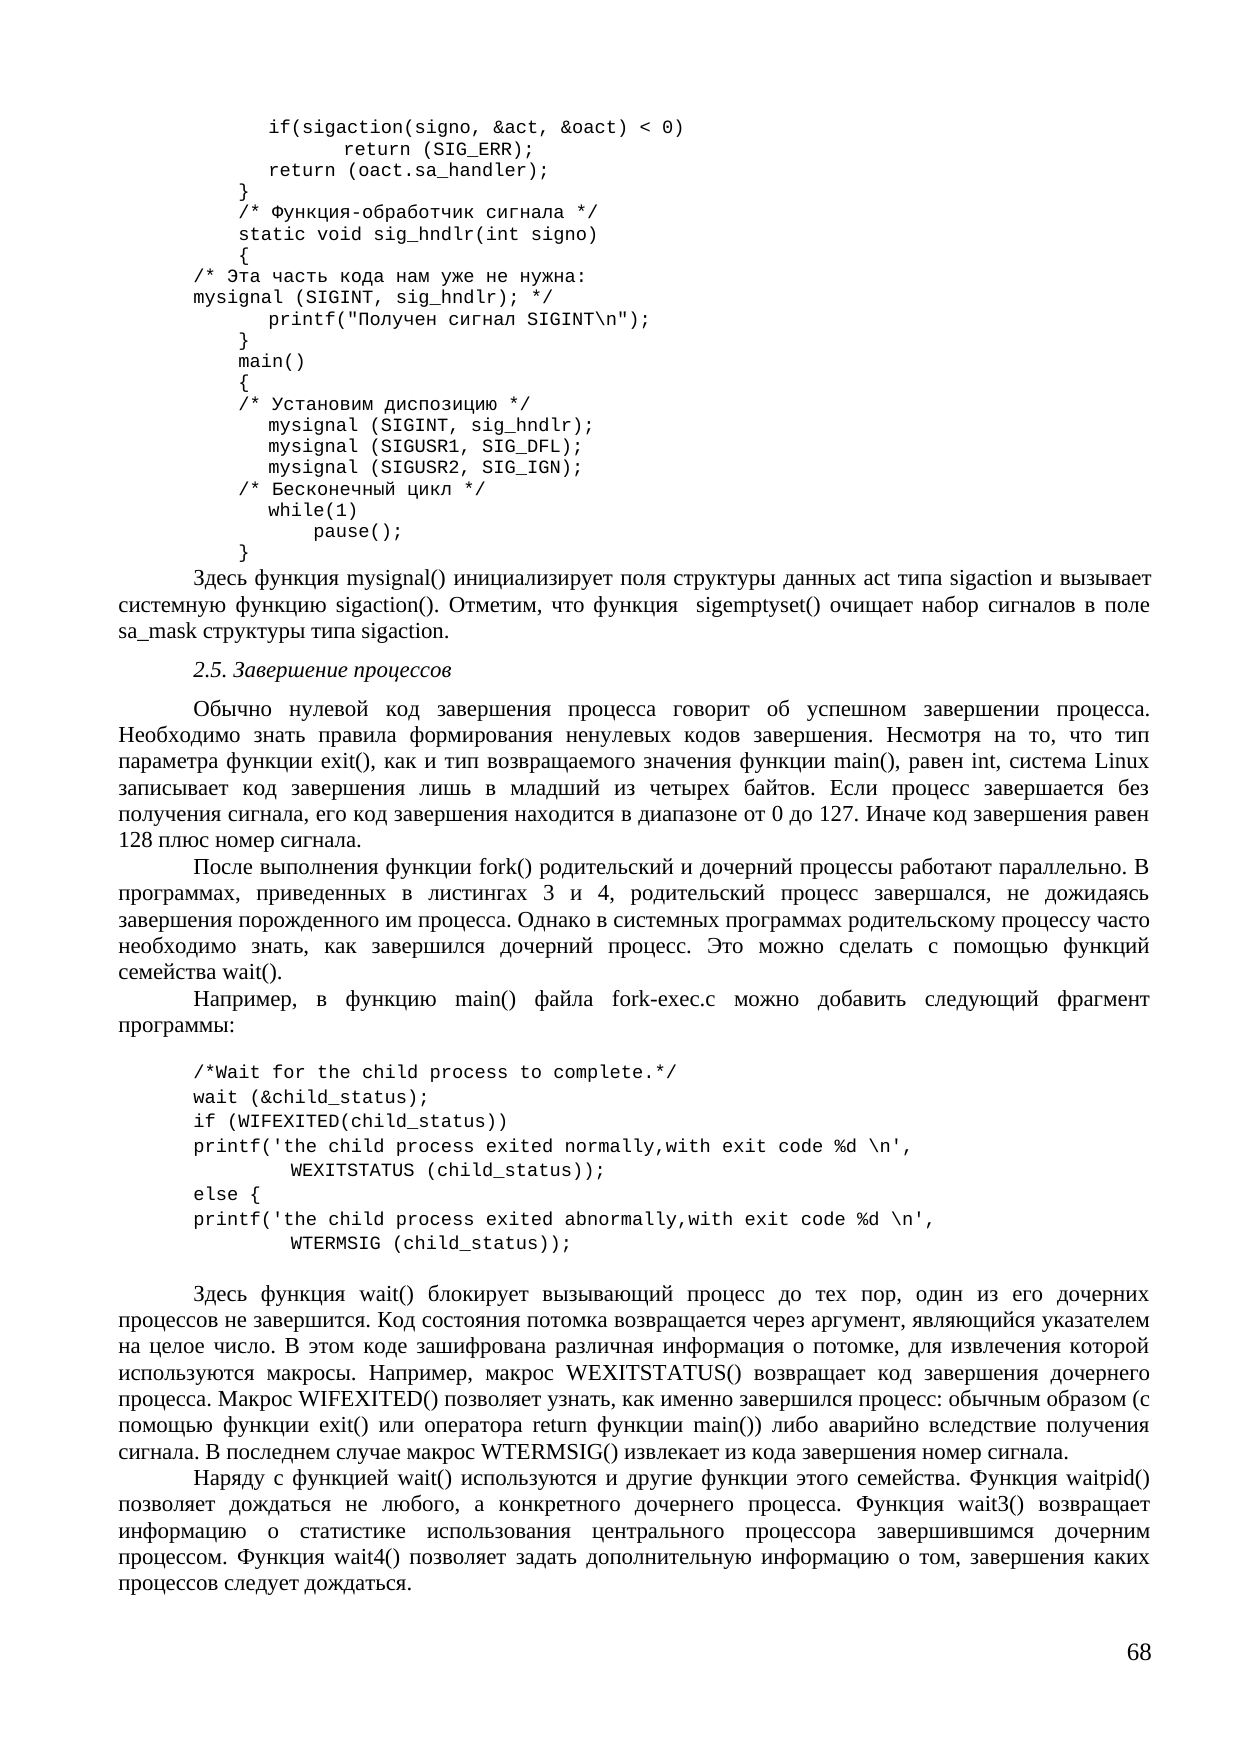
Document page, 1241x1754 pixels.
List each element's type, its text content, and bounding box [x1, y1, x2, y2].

text Обычно нулевой код завершения процесса говорит об успешном завершении процесса. Необходимо знать правила формирования ненулевых кодов завершения. Несмотря на то, что тип параметра функции exit(), как и тип возвращаемого значения функции main(), равен int, система Linux записывает код завершения лишь в младший из четырех байтов. Если процесс завершается без получения сигнала, его код завершения находится в диапазоне от 0 до 127. Иначе код завершения равен 128 плюс номер сигнала. [118, 695, 1152, 853]
text Здесь функция wait() блокирует вызывающий процесс до тех пор, один из его дочерних процессов не завершится. Код состояния потомка возвращается через аргумент, являющийся указателем на целое число. В этом коде зашифрована различная информация о потомке, для извлечения которой используются макросы. Например, макрос WEXITSTATUS() возвращает код завершения дочернего процесса. Макрос WIFEXITED() позволяет узнать, как именно завершился процесс: обычным образом (с помощью функции exit() или оператора return функции main()) либо аварийно вследствие получения сигнала. В последнем случае макрос WTERMSIG() извлекает из кода завершения номер сигнала. [118, 1279, 1152, 1464]
text WEXITSTATUS (child_status)); [268, 1161, 1152, 1182]
text mysignal (SIGINT, sig_hndlr); [193, 416, 1152, 437]
text WTERMSIG (child_status)); [268, 1234, 1152, 1255]
text 2.5. Завершение процессов [118, 656, 1152, 682]
text main() [193, 352, 1152, 373]
text mysignal (SIGINT, sig_hndlr); */ [193, 288, 1152, 309]
text } [193, 331, 1152, 352]
text /* Функция-обработчик сигнала */ [193, 203, 1152, 224]
text Здесь функция mysignal() инициализирует поля структуры данных act типа sigaction и вызывает системную функцию sigaction(). Отметим, что функция sigemptyset() очищает набор сигналов в поле sa_mask структуры типа sigaction. [118, 564, 1152, 643]
text wait (&child_status); [193, 1088, 1152, 1109]
text После выполнения функции fork() родительский и дочерний процессы работают параллельно. В программах, приведенных в листингах 3 и 4, родительский процесс завершался, не дожидаясь завершения порожденного им процесса. Однако в системных программах родительскому процессу часто необходимо знать, как завершился дочерний процесс. Это можно сделать с помощью функций семейства wait(). [118, 853, 1152, 985]
text Наряду с функцией wait() используются и другие функции этого семейства. Функция waitpid() позволяет дождаться не любого, а конкретного дочернего процесса. Функция wait3() возвращает информацию о статистике использования центрального процессора завершившимся дочерним процессом. Функция wait4() позволяет задать дополнительную информацию о том, завершения каких процессов следует дождаться. [118, 1464, 1152, 1596]
text /* Эта часть кода нам уже не нужна: [193, 267, 1152, 288]
text /* Установим диспозицию */ [193, 394, 1152, 416]
text /* Бесконечный цикл */ [193, 479, 1152, 501]
text printf("Получен сигнал SIGINT\n"); [193, 309, 1152, 331]
text pause(); [193, 522, 1152, 543]
text { [193, 246, 1152, 267]
text } [193, 543, 1152, 564]
text { [193, 373, 1152, 394]
text mysignal (SIGUSR2, SIG_IGN); [193, 458, 1152, 479]
text } [193, 182, 1152, 203]
text printf('the child process exited normally,with exit code %d \n', [193, 1136, 1152, 1158]
text if (WIFEXITED(child_status)) [193, 1112, 1152, 1133]
text Например, в функцию main() файла fork-exec.c можно добавить следующий фрагмент программы: [118, 985, 1152, 1037]
text mysignal (SIGUSR1, SIG_DFL); [193, 437, 1152, 458]
text return (oact.sa_handler); [193, 161, 1152, 182]
text return (SIG_ERR); [193, 139, 1152, 161]
text /*Wait for the child process to complete.*/ [193, 1063, 1152, 1084]
text static void sig_hndlr(int signo) [193, 224, 1152, 246]
text printf('the child process exited abnormally,with exit code %d \n', [193, 1209, 1152, 1231]
text while(1) [193, 501, 1152, 522]
text if(sigaction(signo, &act, &oact) < 0) [193, 118, 1152, 139]
text else { [193, 1185, 1152, 1206]
